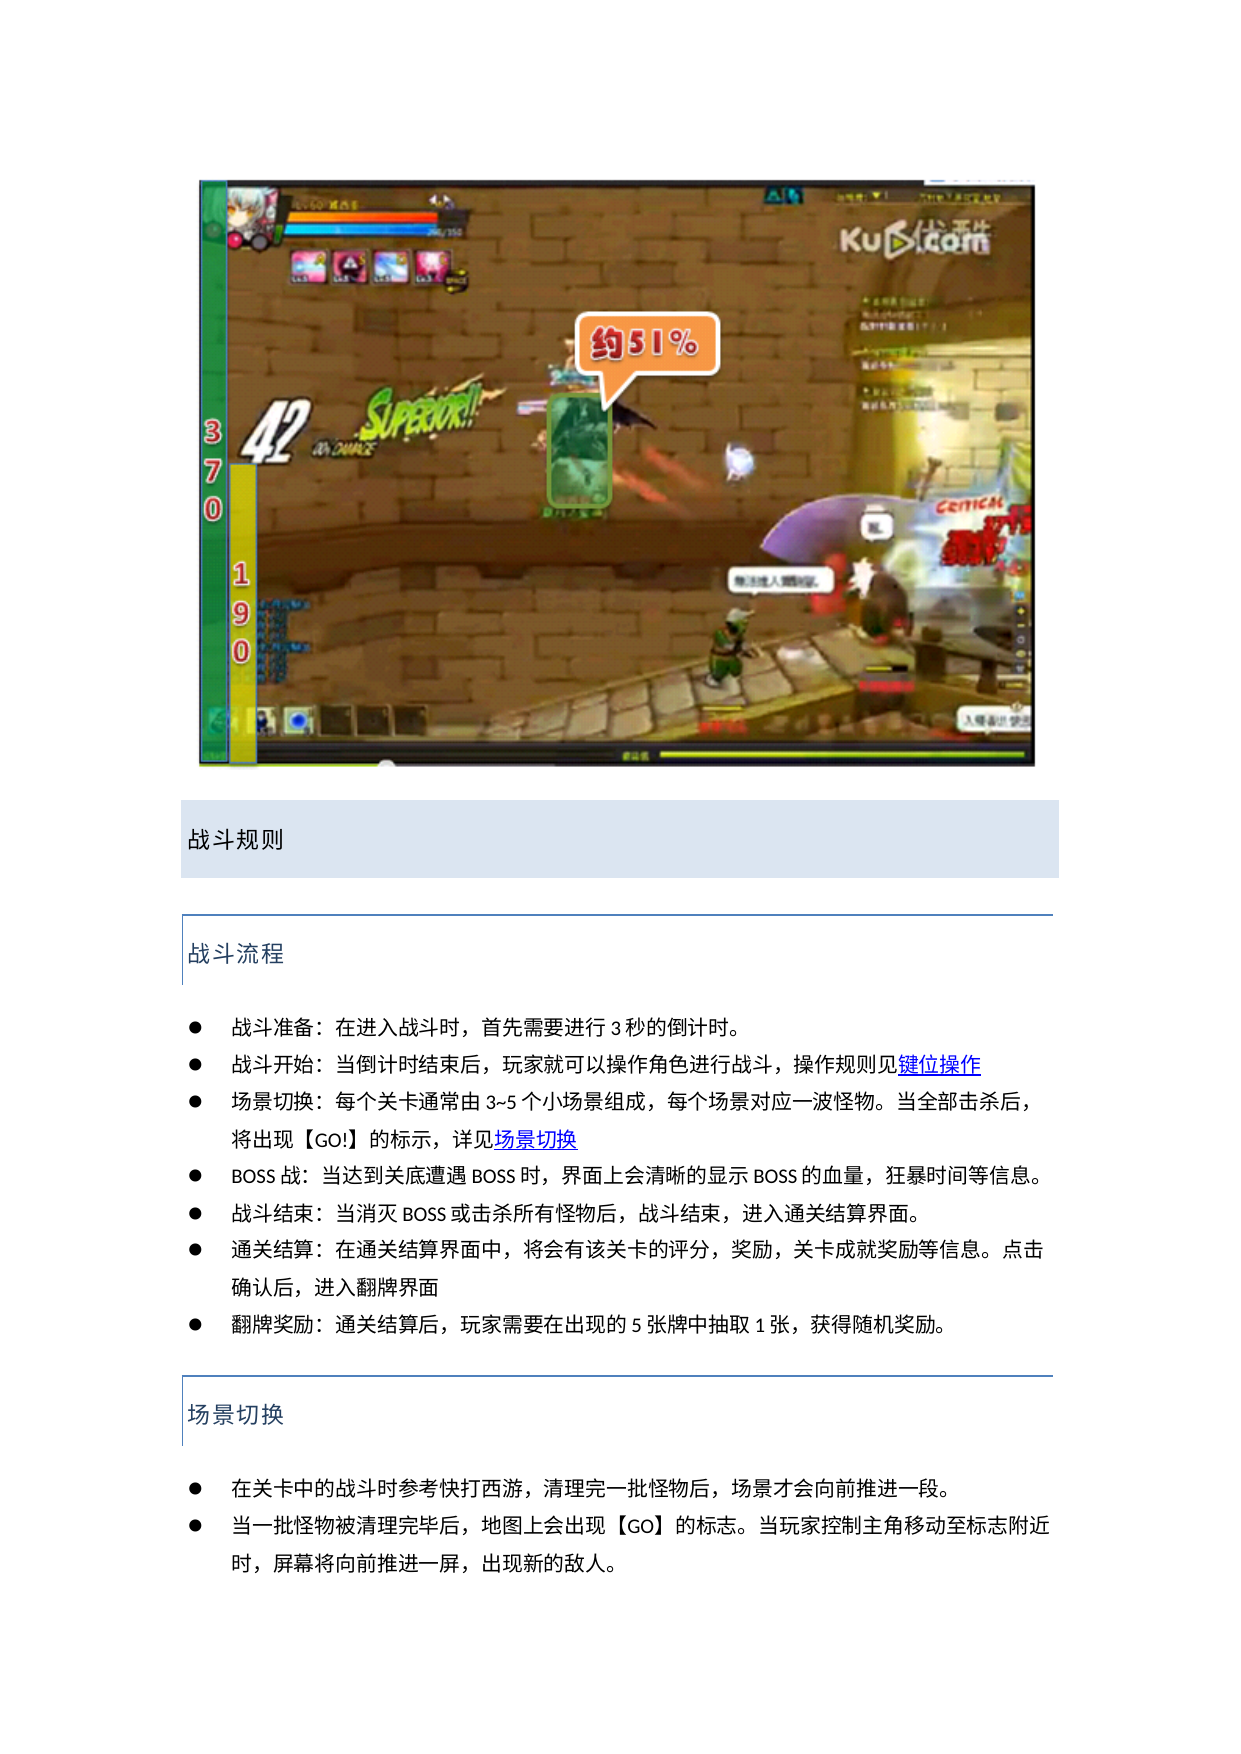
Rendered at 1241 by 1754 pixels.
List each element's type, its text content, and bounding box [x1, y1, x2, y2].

subtitle 战斗流程 [183, 916, 1053, 985]
list 翻牌奖励：通关结算后，玩家需要在出现的5张牌中抽取1张，获得随机奖励。 [187, 1307, 1053, 1339]
list 场景切换：每个关卡通常由3~5个小场景组成，每个场景对应一波怪物。当全部击杀后，将出现【GO!】的标示，详见场景切换 [187, 1084, 1053, 1154]
list 在关卡中的战斗时参考快打西游，清理完一批怪物后，场景才会向前推进一段。 [187, 1472, 1053, 1504]
subtitle 场景切换 [183, 1377, 1053, 1446]
list 战斗准备：在进入战斗时，首先需要进行3秒的倒计时。 [187, 1010, 1053, 1043]
list 战斗结束：当消灭BOSS或击杀所有怪物后，战斗结束，进入通关结算界面。 [187, 1196, 1053, 1228]
subtitle 战斗规则 [188, 807, 1053, 872]
list 战斗开始：当倒计时结束后，玩家就可以操作角色进行战斗，操作规则见键位操作 [187, 1047, 1053, 1080]
list 通关结算：在通关结算界面中，将会有该关卡的评分，奖励，关卡成就奖励等信息。点击确认后，进入翻牌界面 [187, 1233, 1053, 1302]
list BOSS战：当达到关底遭遇BOSS时，界面上会清晰的显示BOSS的血量，狂暴时间等信息。 [187, 1159, 1053, 1191]
picture [187, 171, 1043, 770]
list 当一批怪物被清理完毕后，地图上会出现【GO】的标志。当玩家控制主角移动至标志附近时，屏幕将向前推进一屏，出现新的敌人。 [187, 1508, 1053, 1578]
